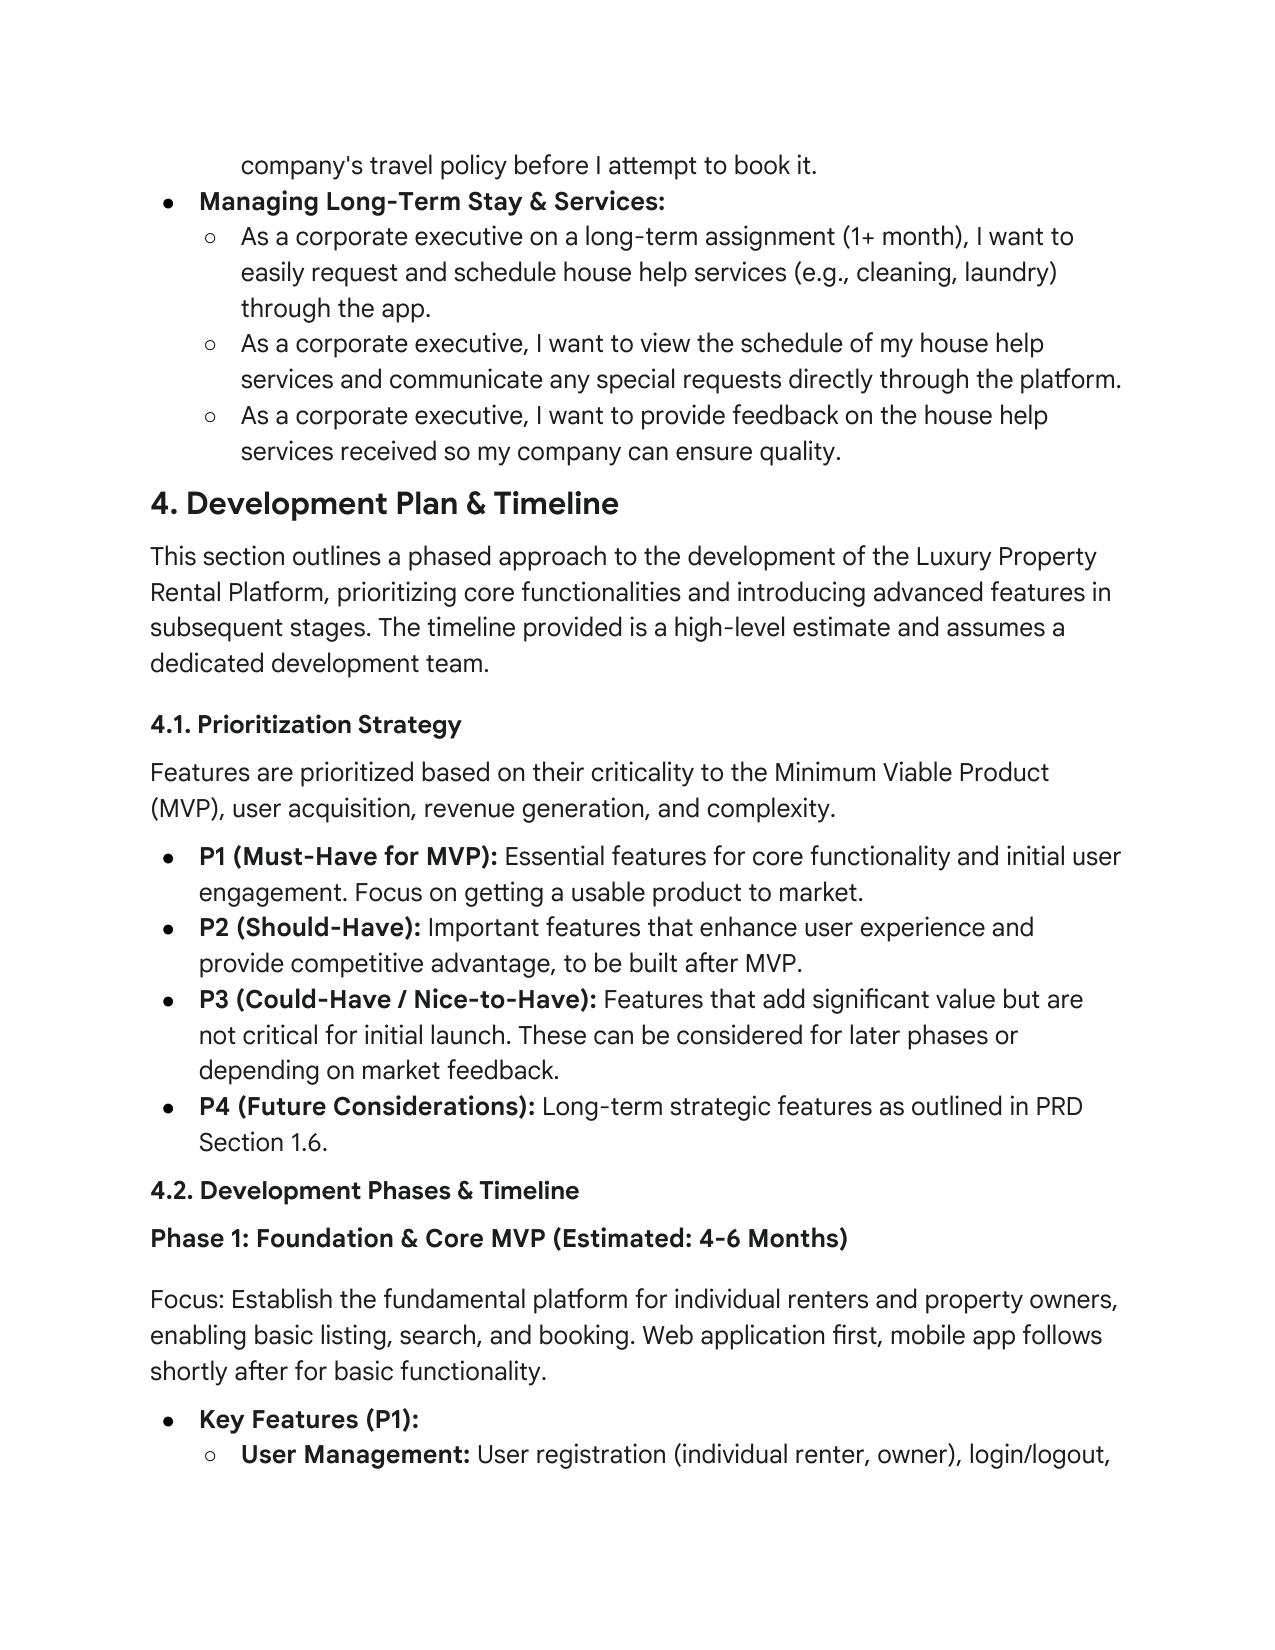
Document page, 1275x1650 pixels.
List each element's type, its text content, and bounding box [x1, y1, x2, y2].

subtitle 4.2. Development Phases & Timeline [150, 1175, 1125, 1207]
list P2 (Should-Have): Important features that enhance user experience and provide competitive advantage, to be built after MVP. [161, 913, 1125, 980]
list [203, 1440, 1125, 1471]
list P4 (Future Considerations): Long-term strategic features as outlined in PRD Section 1.6. [161, 1091, 1125, 1158]
list As a corporate executive on a long-term assignment (1+ month), I want to easily request and schedule house help services (e.g., cleaning, laundry) through the app. [203, 221, 1125, 324]
list Key Features (P1): [161, 1404, 1125, 1435]
list P3 (Could-Have / Nice-to-Have): Features that add significant value but are not critical for initial launch. These can be considered for later phases or depending on market feedback. [161, 984, 1125, 1087]
list As a corporate executive, I want to provide feedback on the house help services received so my company can ensure quality. [203, 400, 1125, 467]
subtitle 4. Development Plan & Timeline [150, 484, 1125, 523]
text Features are prioritized based on their criticality to the Minimum Viable Product (MVP), user acquisition, revenue generation, and complexity. [150, 757, 1125, 824]
text Focus: Establish the fundamental platform for individual renters and property owners, enabling basic listing, search, and booking. Web application first, mobile app follows shortly after for basic functionality. [150, 1284, 1125, 1387]
text Phase 1: Foundation & Core MVP (Estimated: 4-6 Months) [150, 1223, 1125, 1255]
text This section outlines a phased approach to the development of the Luxury Property Rental Platform, prioritizing core functionalities and introducing advanced features in subsequent stages. The timeline provided is a high-level estimate and assumes a dedicated development team. [150, 541, 1125, 680]
list P1 (Must-Have for MVP): Essential features for core functionality and initial user engagement. Focus on getting a usable product to market. [161, 841, 1125, 908]
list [203, 150, 1125, 181]
list As a corporate executive, I want to view the schedule of my house help services and communicate any special requests directly through the platform. [203, 329, 1125, 396]
subtitle 4.1. Prioritization Strategy [150, 709, 1125, 740]
list Managing Long-Term Stay & Services: [161, 186, 1125, 217]
